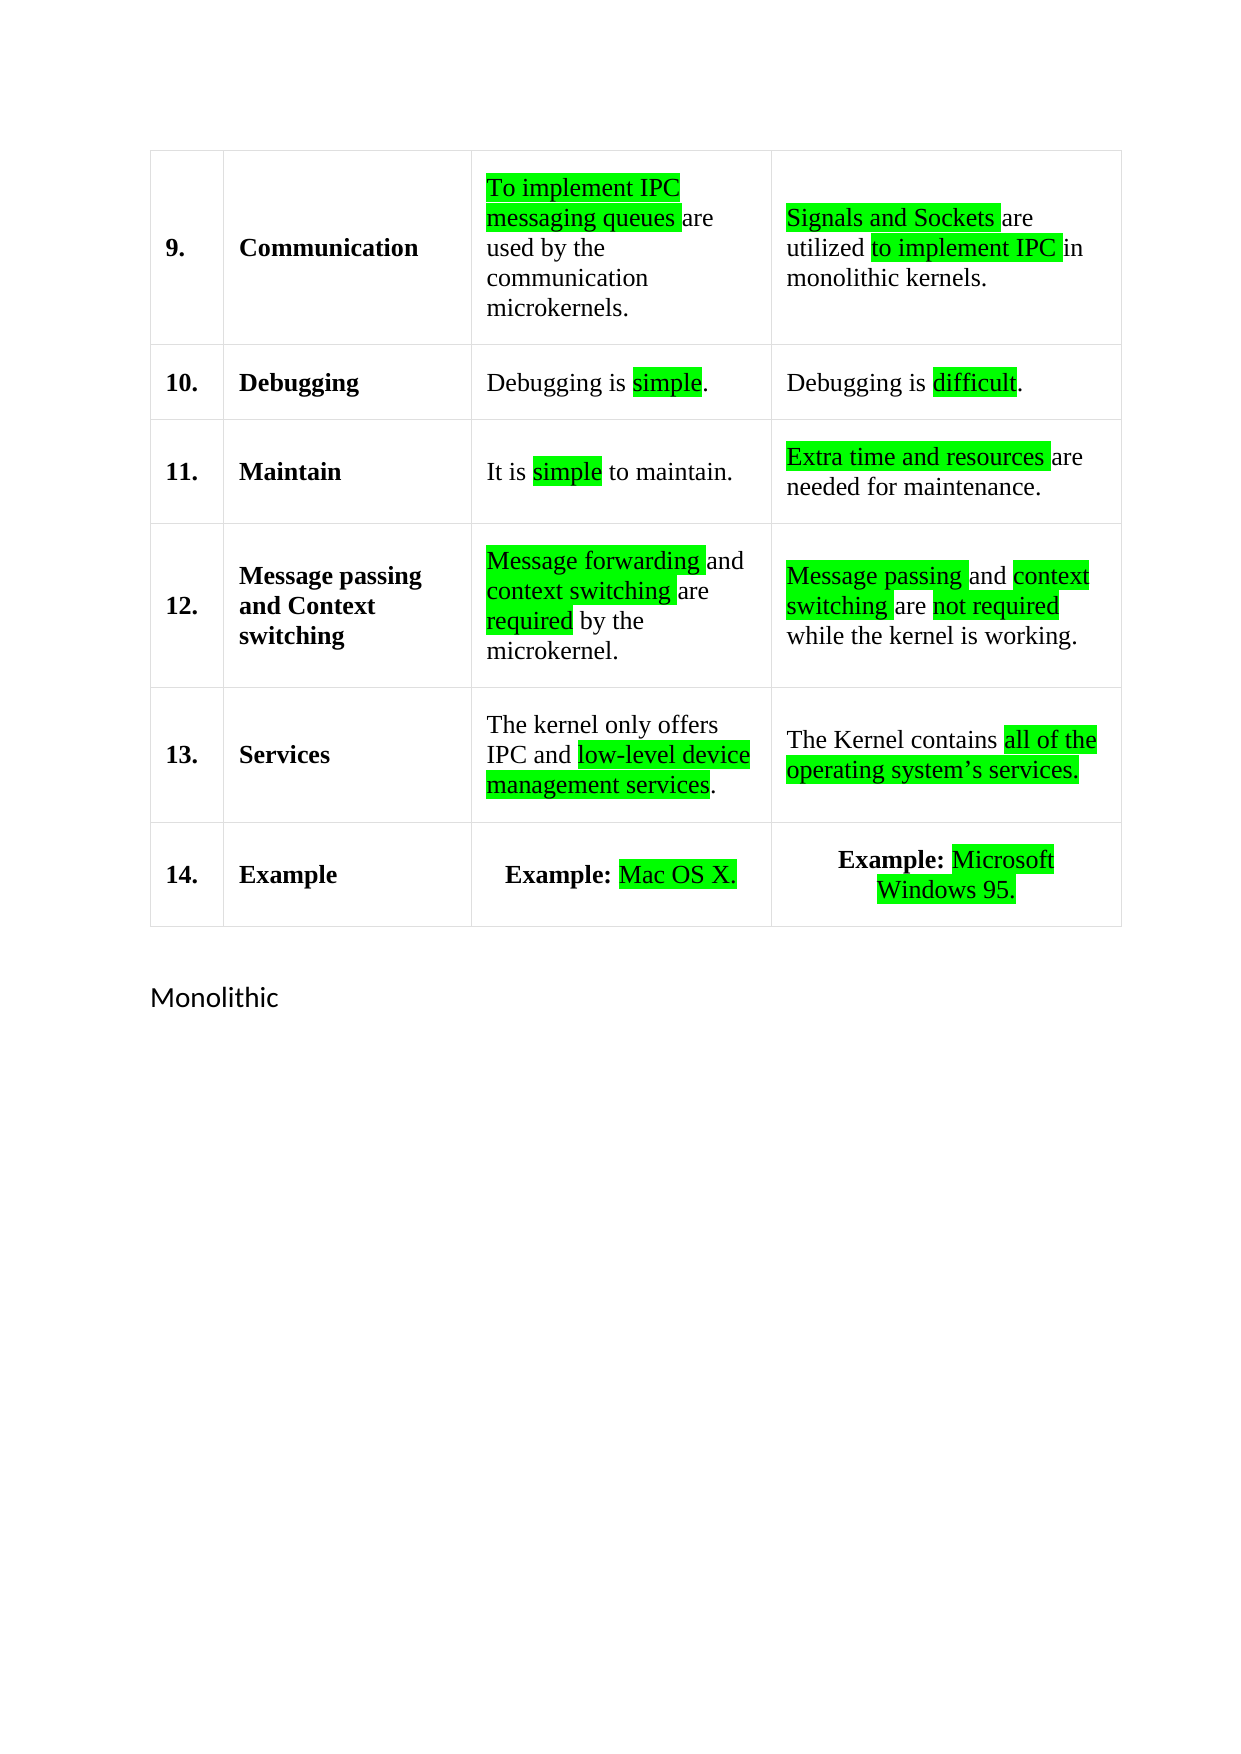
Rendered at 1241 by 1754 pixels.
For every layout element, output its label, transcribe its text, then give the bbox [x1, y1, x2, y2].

table_cell To implement IPC messaging queues are used by the communication microkernels. [472, 151, 771, 344]
table_cell Example: Mac OS X. [472, 823, 771, 926]
table_cell Message forwarding and context switching are required by the microkernel. [472, 524, 771, 687]
table_cell Communication [224, 151, 471, 344]
table_cell The kernel only offers IPC and low-level device management services. [472, 688, 771, 821]
table_cell Debugging is simple. [472, 345, 771, 418]
table_cell Debugging [224, 345, 471, 418]
text Monolithic [150, 979, 1090, 1015]
table_cell Example [224, 823, 471, 926]
table_cell 14. [151, 823, 223, 926]
table_cell The Kernel contains all of the operating system’s services. [772, 688, 1121, 821]
table_cell 11. [151, 420, 223, 523]
table_cell 10. [151, 345, 223, 418]
table_cell It is simple to maintain. [472, 420, 771, 523]
table_cell Maintain [224, 420, 471, 523]
table_cell Services [224, 688, 471, 821]
table_cell 13. [151, 688, 223, 821]
table_cell Message passing and Context switching [224, 524, 471, 687]
table_cell Signals and Sockets are utilized to implement IPC in monolithic kernels. [772, 151, 1121, 344]
table_cell Debugging is difficult. [772, 345, 1121, 418]
table_cell Example: Microsoft Windows 95. [772, 823, 1121, 926]
table_cell 9. [151, 151, 223, 344]
table_cell 12. [151, 524, 223, 687]
table_cell Extra time and resources are needed for maintenance. [772, 420, 1121, 523]
table_cell Message passing and context switching are not required while the kernel is working. [772, 524, 1121, 687]
